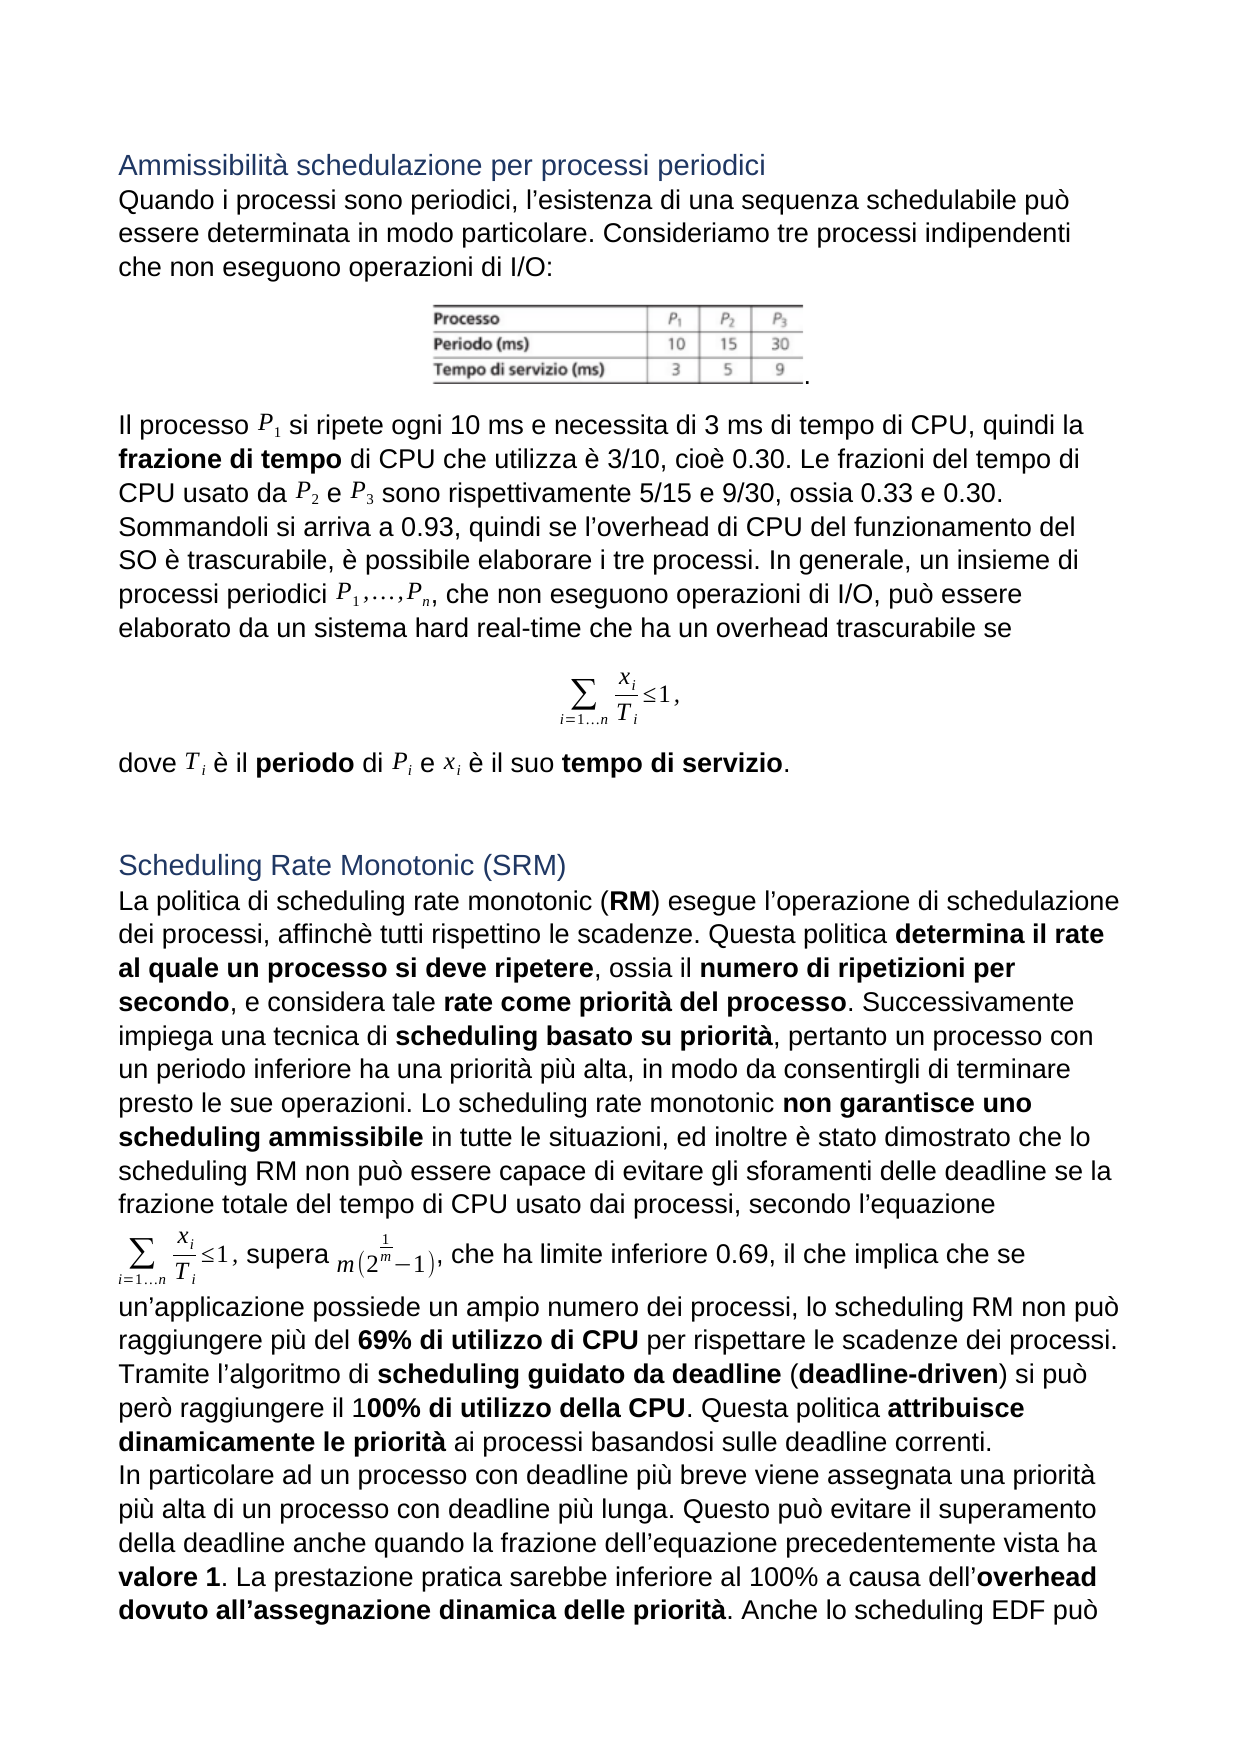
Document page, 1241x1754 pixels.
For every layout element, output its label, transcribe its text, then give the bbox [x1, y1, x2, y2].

text dove è il periodo di e è il suo tempo di servizio. [118, 747, 1122, 779]
text Quando i processi sono periodici, l’esistenza di una sequenza schedulabile può essere determinata in modo particolare. Consideriamo tre processi indipendenti che non eseguono operazioni di I/O: [118, 184, 1122, 282]
subtitle Ammissibilità schedulazione per processi periodici [118, 148, 1122, 181]
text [118, 884, 1122, 1626]
picture [429, 301, 804, 384]
subtitle Scheduling Rate Monotonic (SRM) [118, 848, 1122, 882]
text Il processo si ripete ogni 10 ms e necessita di 3 ms di tempo di CPU, quindi la frazione di tempo di CPU che utilizza è 3/10, cioè 0.30. Le frazioni del tempo di CPU usato da e sono rispettivamente 5/15 e 9/30, ossia 0.33 e 0.30. Sommandoli si arriva a 0.93, quindi se l’overhead di CPU del funzionamento del SO è trascurabile, è possibile elaborare i tre processi. In generale, un insieme di processi periodici , che non eseguono operazioni di I/O, può essere elaborato da un sistema hard real-time che ha un overhead trascurabile se [118, 409, 1122, 643]
